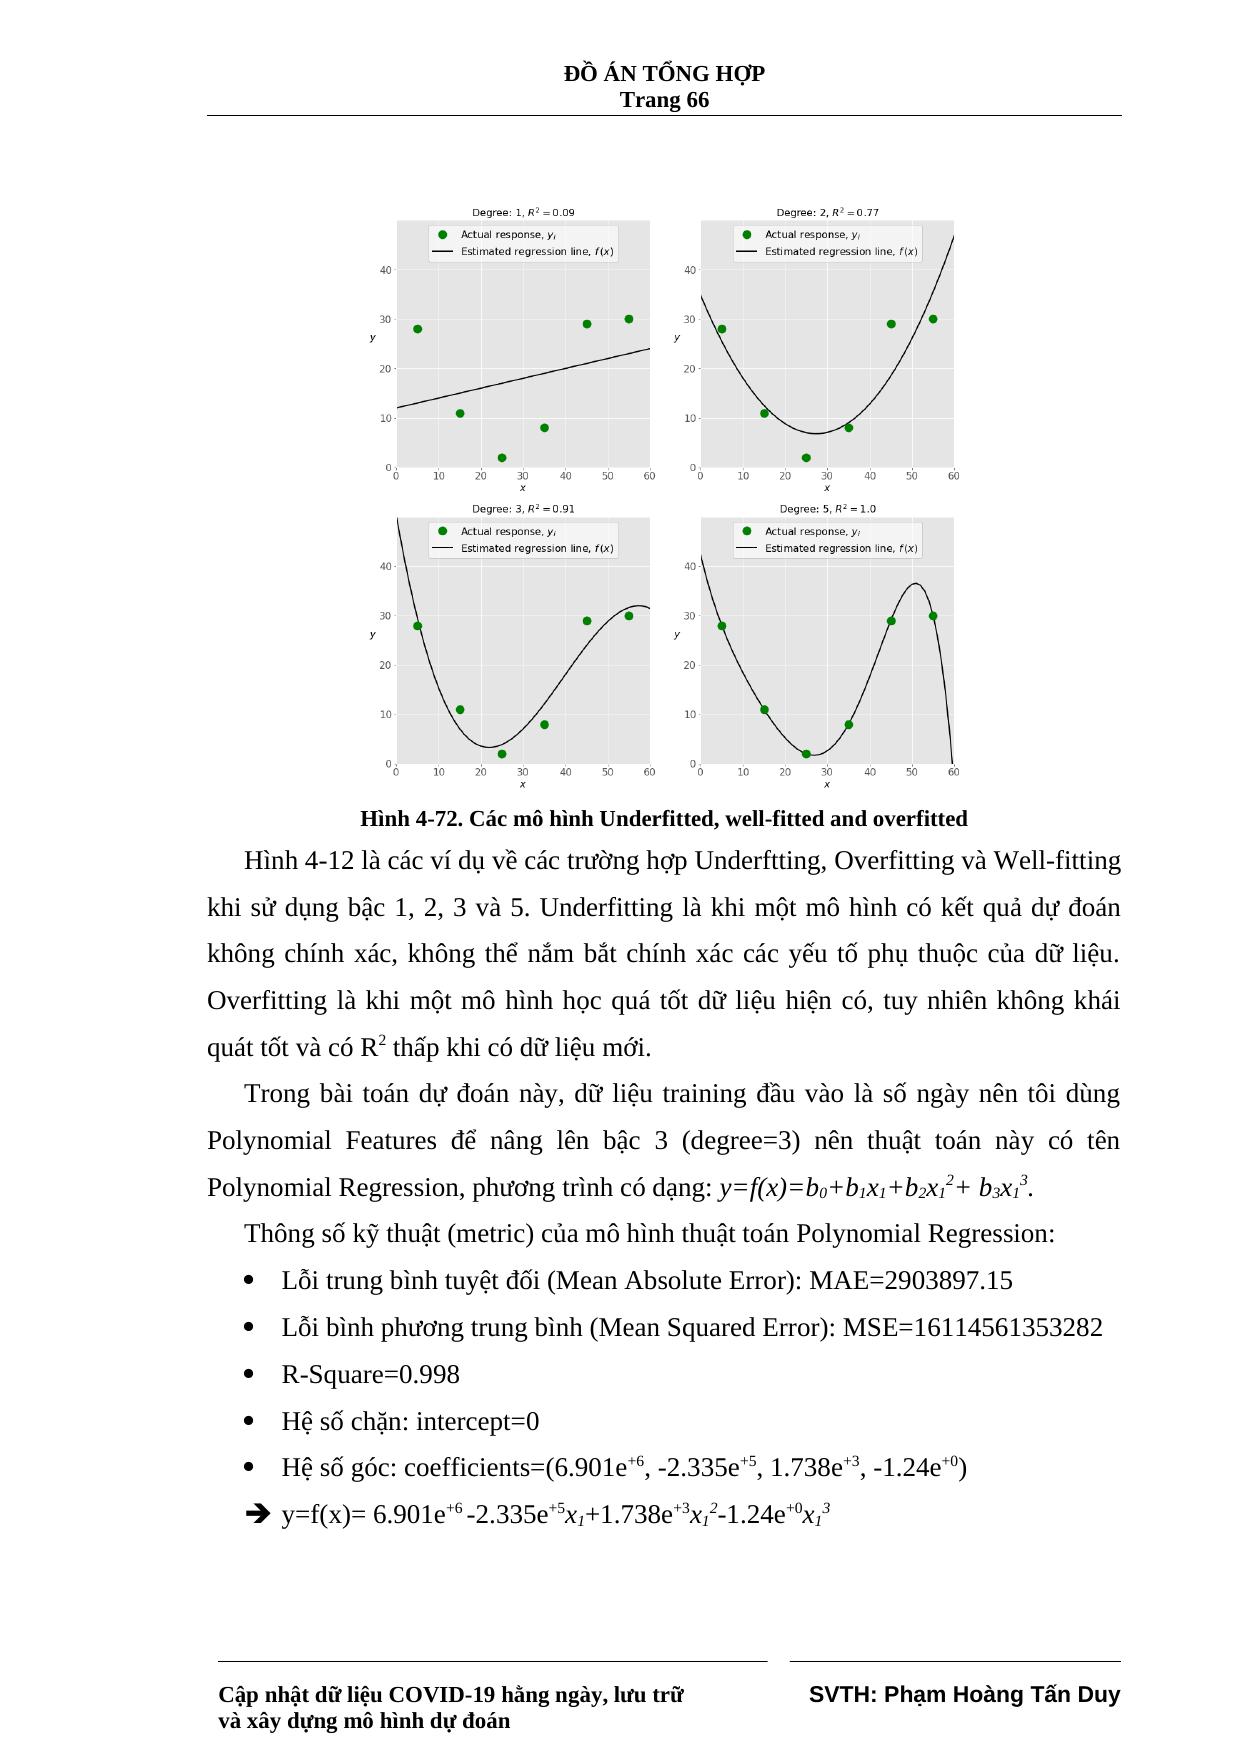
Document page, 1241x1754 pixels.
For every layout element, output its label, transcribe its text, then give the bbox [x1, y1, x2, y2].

list Lỗi trung bình tuyệt đối (Mean Absolute Error): MAE=2903897.15 [244, 1264, 1122, 1295]
list Hệ số góc: coefficients=(6.901e+6, -2.335e+5, 1.738e+3, -1.24e+0) [244, 1452, 1122, 1483]
text Hình 4-12 là các ví dụ về các trường hợp Underftting, Overfitting và Well-fitting khi sử dụng bậc 1, 2, 3 và 5. Underfitting là khi một mô hình có kết quả dự đoán không chính xác, không thể nắm bắt chính xác các yếu tố phụ thuộc của dữ liệu. Overfitting là khi một mô hình học quá tốt dữ liệu hiện có, tuy nhiên không khái quát tốt và có R2 thấp khi có dữ liệu mới. [207, 844, 1122, 1062]
picture [369, 206, 960, 789]
list y=f(x)= 6.901e+6 -2.335e+5x1+1.738e+3x12-1.24e+0x13 [244, 1498, 1122, 1530]
list Hệ số chặn: intercept=0 [244, 1405, 1122, 1436]
list R-Square=0.998 [244, 1358, 1122, 1389]
text Thông số kỹ thuật (metric) của mô hình thuật toán Polynomial Regression: [207, 1217, 1122, 1248]
list Lỗi bình phương trung bình (Mean Squared Error): MSE=16114561353282 [244, 1311, 1122, 1342]
text Trong bài toán dự đoán này, dữ liệu training đầu vào là số ngày nên tôi dùng Polynomial Features để nâng lên bậc 3 (degree=3) nên thuật toán này có tên Polynomial Regression, phương trình có dạng: y=f(x)=b0+b1x1+b2x12+ b3x13. [207, 1077, 1122, 1202]
